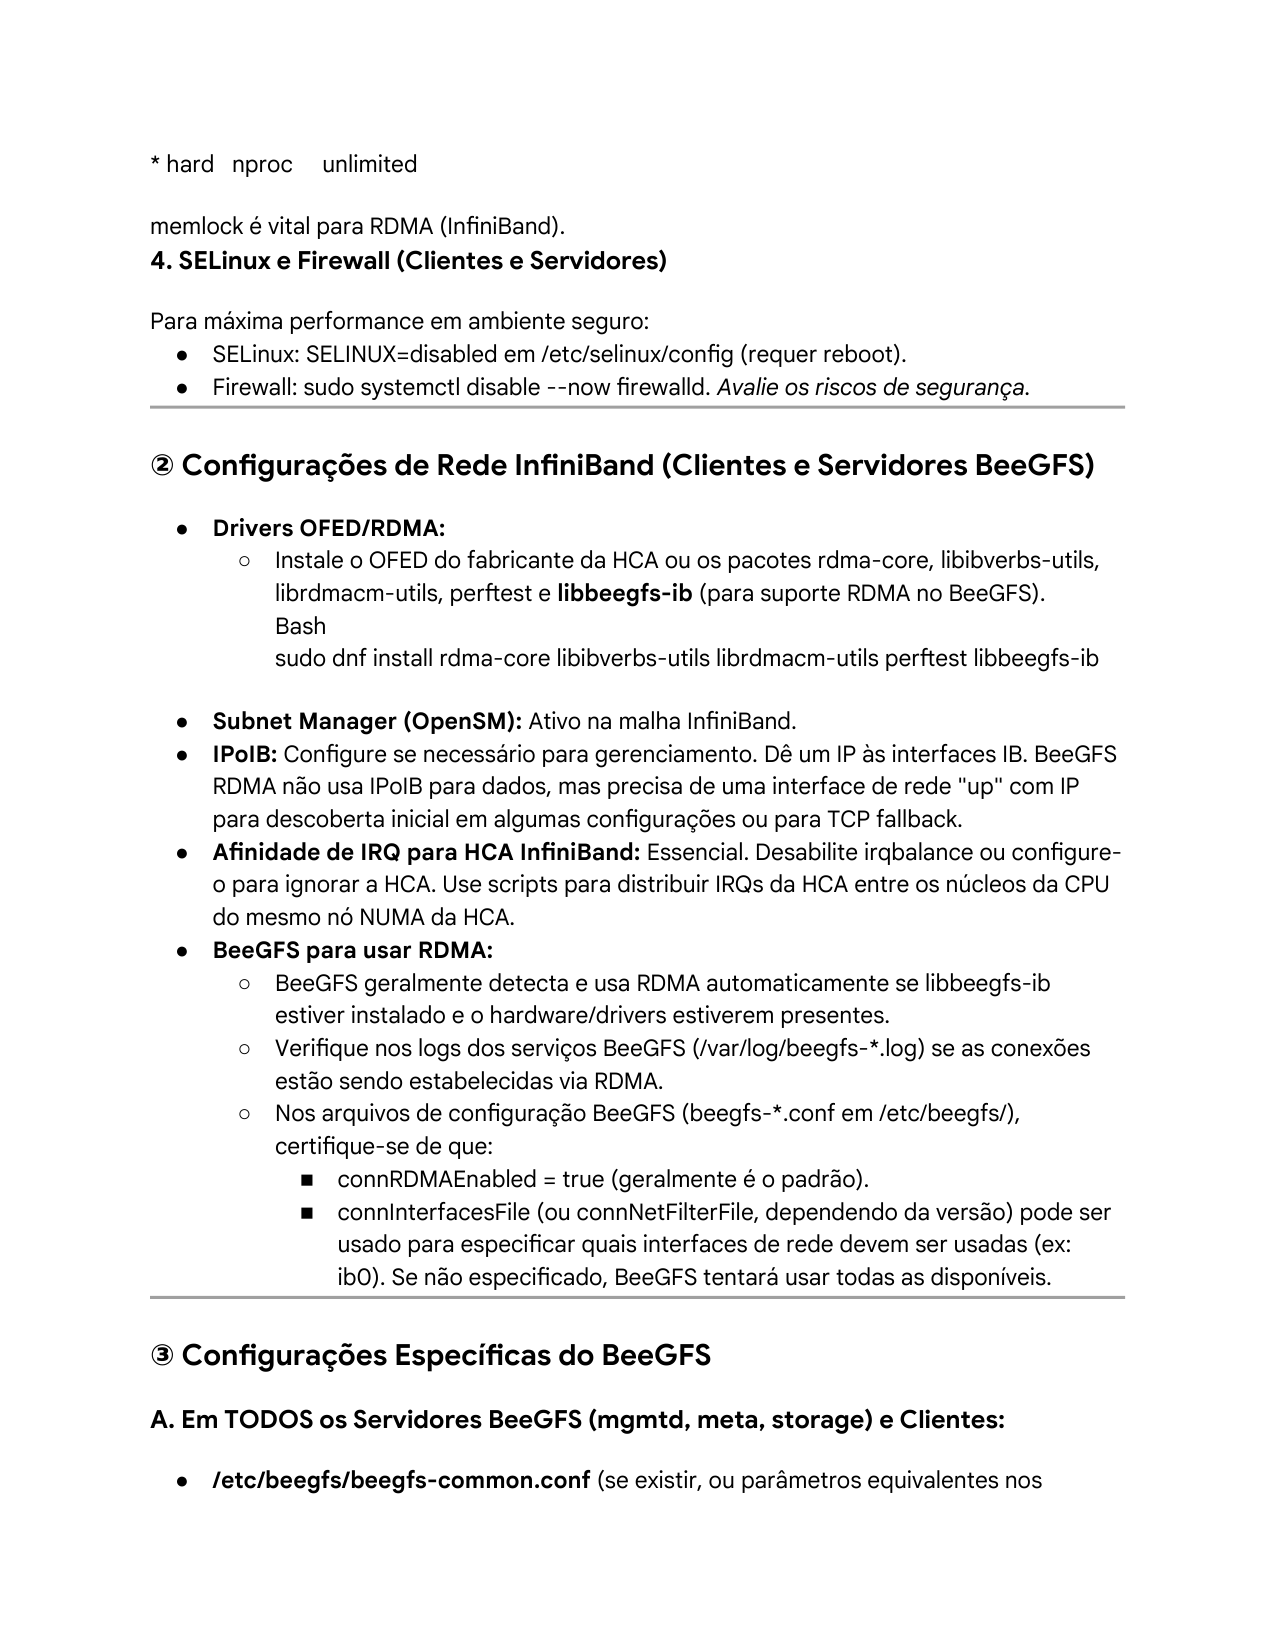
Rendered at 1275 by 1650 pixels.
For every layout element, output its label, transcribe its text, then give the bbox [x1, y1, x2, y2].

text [150, 150, 1125, 209]
list connRDMAEnabled = true (geralmente é o padrão). [300, 1165, 1125, 1194]
subtitle 4. SELinux e Firewall (Clientes e Servidores) [150, 245, 1125, 276]
list connInterfacesFile (ou connNetFilterFile, dependendo da versão) pode ser usado para especificar quais interfaces de rede devem ser usadas (ex: ib0). Se não especificado, BeeGFS tentará usar todas as disponíveis. [300, 1198, 1125, 1292]
list BeeGFS geralmente detecta e usa RDMA automaticamente se libbeegfs-ib estiver instalado e o hardware/drivers estiverem presentes. [237, 969, 1125, 1030]
list BeeGFS para usar RDMA: [175, 936, 1125, 965]
list IPoIB: Configure se necessário para gerenciamento. Dê um IP às interfaces IB. BeeGFS RDMA não usa IPoIB para dados, mas precisa de uma interface de rede "up" com IP para descoberta inicial em algumas configurações ou para TCP fallback. [175, 740, 1125, 834]
subtitle A. Em TODOS os Servidores BeeGFS (mgmtd, meta, storage) e Clientes: [150, 1404, 1125, 1436]
list Instale o OFED do fabricante da HCA ou os pacotes rdma-core, libibverbs-utils, librdmacm-utils, perftest e libbeegfs-ib (para suporte RDMA no BeeGFS). Bash sudo dnf install rdma-core libibverbs-utils librdmacm-utils perftest libbeegfs-ib [237, 547, 1125, 703]
list Firewall: sudo systemctl disable --now firewalld. Avalie os riscos de segurança. [175, 373, 1125, 402]
text memlock é vital para RDMA (InfiniBand). [150, 212, 1125, 241]
list Afinidade de IRQ para HCA InfiniBand: Essencial. Desabilite irqbalance ou configure-o para ignorar a HCA. Use scripts para distribuir IRQs da HCA entre os núcleos da CPU do mesmo nó NUMA da HCA. [175, 838, 1125, 932]
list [175, 1466, 1125, 1495]
list Verifique nos logs dos serviços BeeGFS (/var/log/beegfs-*.log) se as conexões estão sendo estabelecidas via RDMA. [237, 1034, 1125, 1096]
list Nos arquivos de configuração BeeGFS (beegfs-*.conf em /etc/beegfs/), certifique-se de que: [237, 1099, 1125, 1161]
list Subnet Manager (OpenSM): Ativo na malha InfiniBand. [175, 707, 1125, 736]
subtitle ③ Configurações Específicas do BeeGFS [150, 1299, 1125, 1374]
list SELinux: SELINUX=disabled em /etc/selinux/config (requer reboot). [175, 340, 1125, 369]
subtitle ② Configurações de Rede InfiniBand (Clientes e Servidores BeeGFS) [150, 409, 1125, 484]
list Drivers OFED/RDMA: [175, 514, 1125, 543]
text Para máxima performance em ambiente seguro: [150, 307, 1125, 336]
